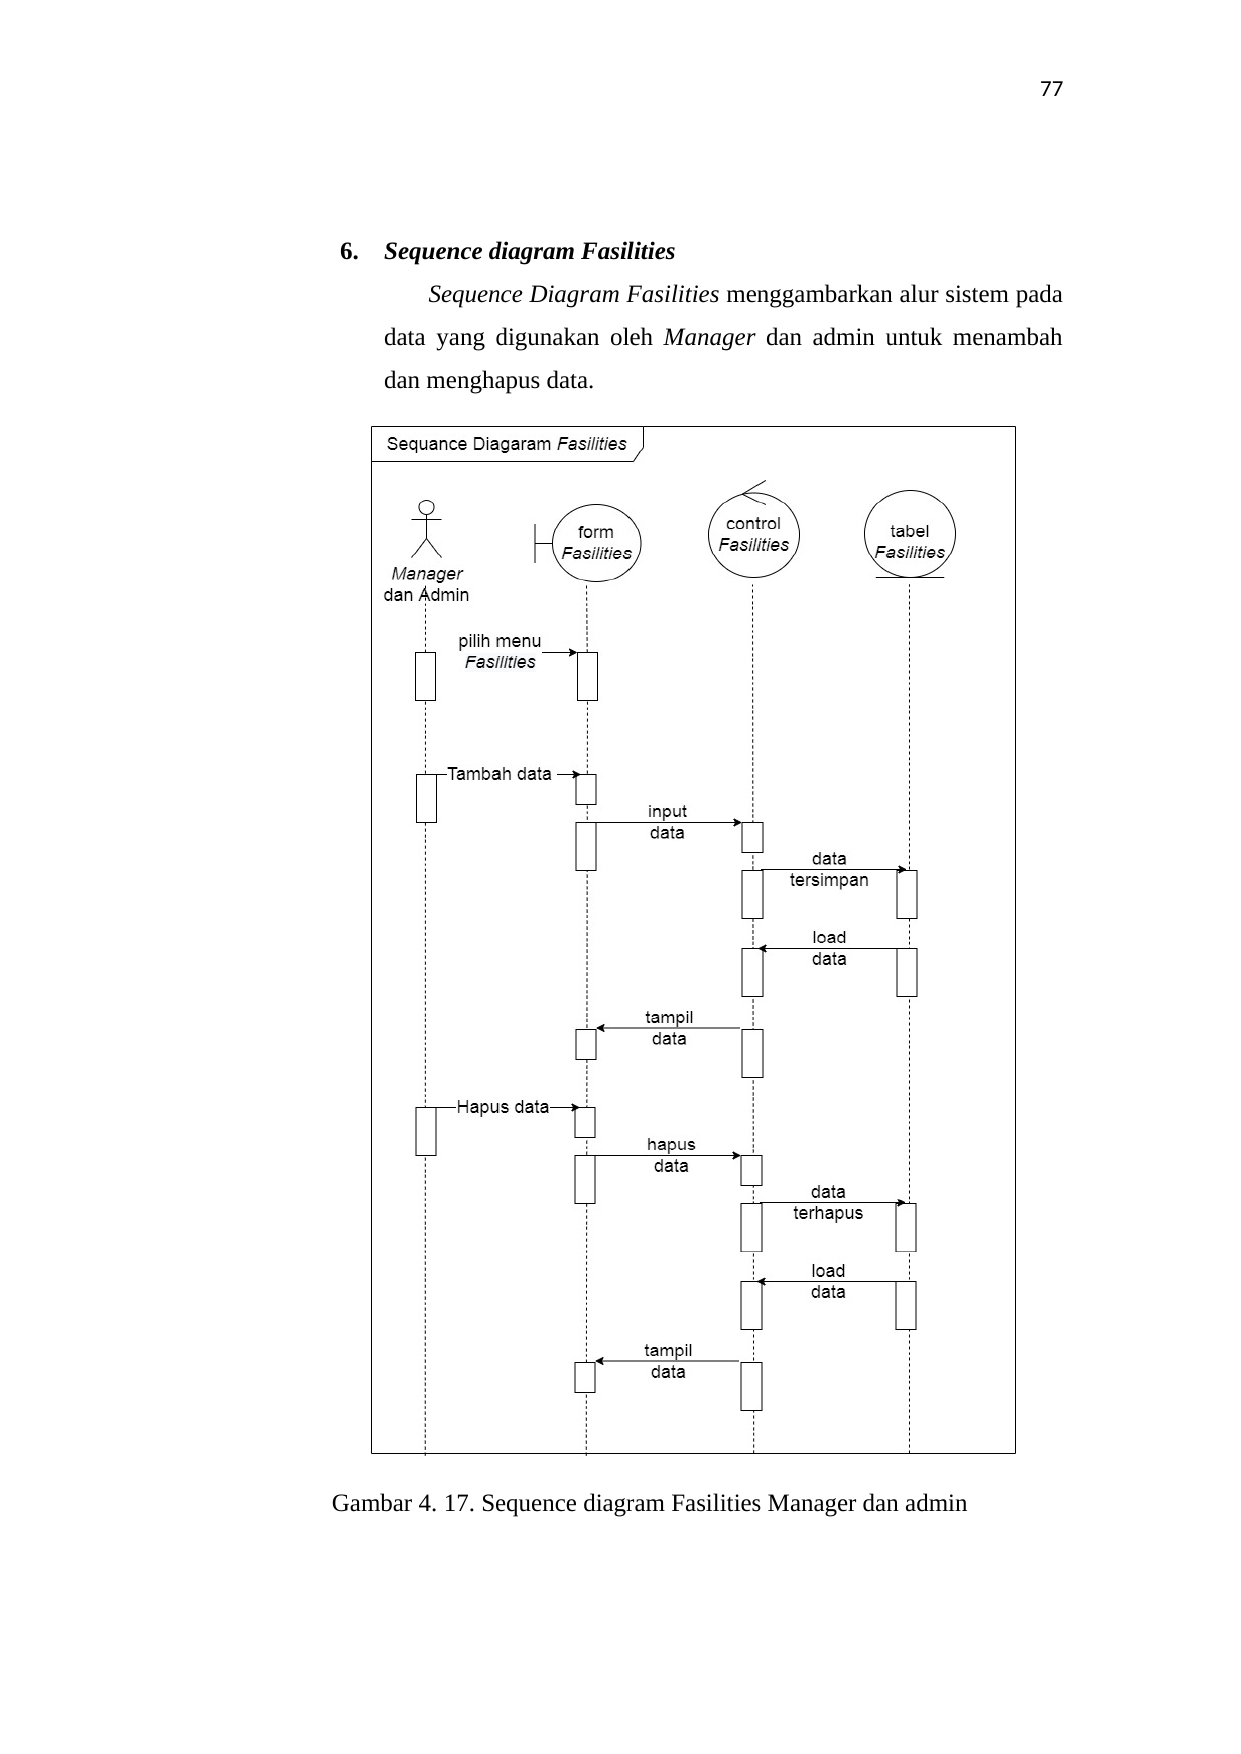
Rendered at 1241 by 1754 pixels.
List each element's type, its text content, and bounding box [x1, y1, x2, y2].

picture [370, 425, 1018, 1458]
list Sequence diagram Fasilities [340, 236, 1063, 265]
text Sequence Diagram Fasilities menggambarkan alur sistem pada data yang digunakan oleh Manager dan admin untuk menambah dan menghapus data. [384, 279, 1063, 394]
text Gambar 4. 17. Sequence diagram Fasilities Manager dan admin [236, 1488, 1063, 1517]
